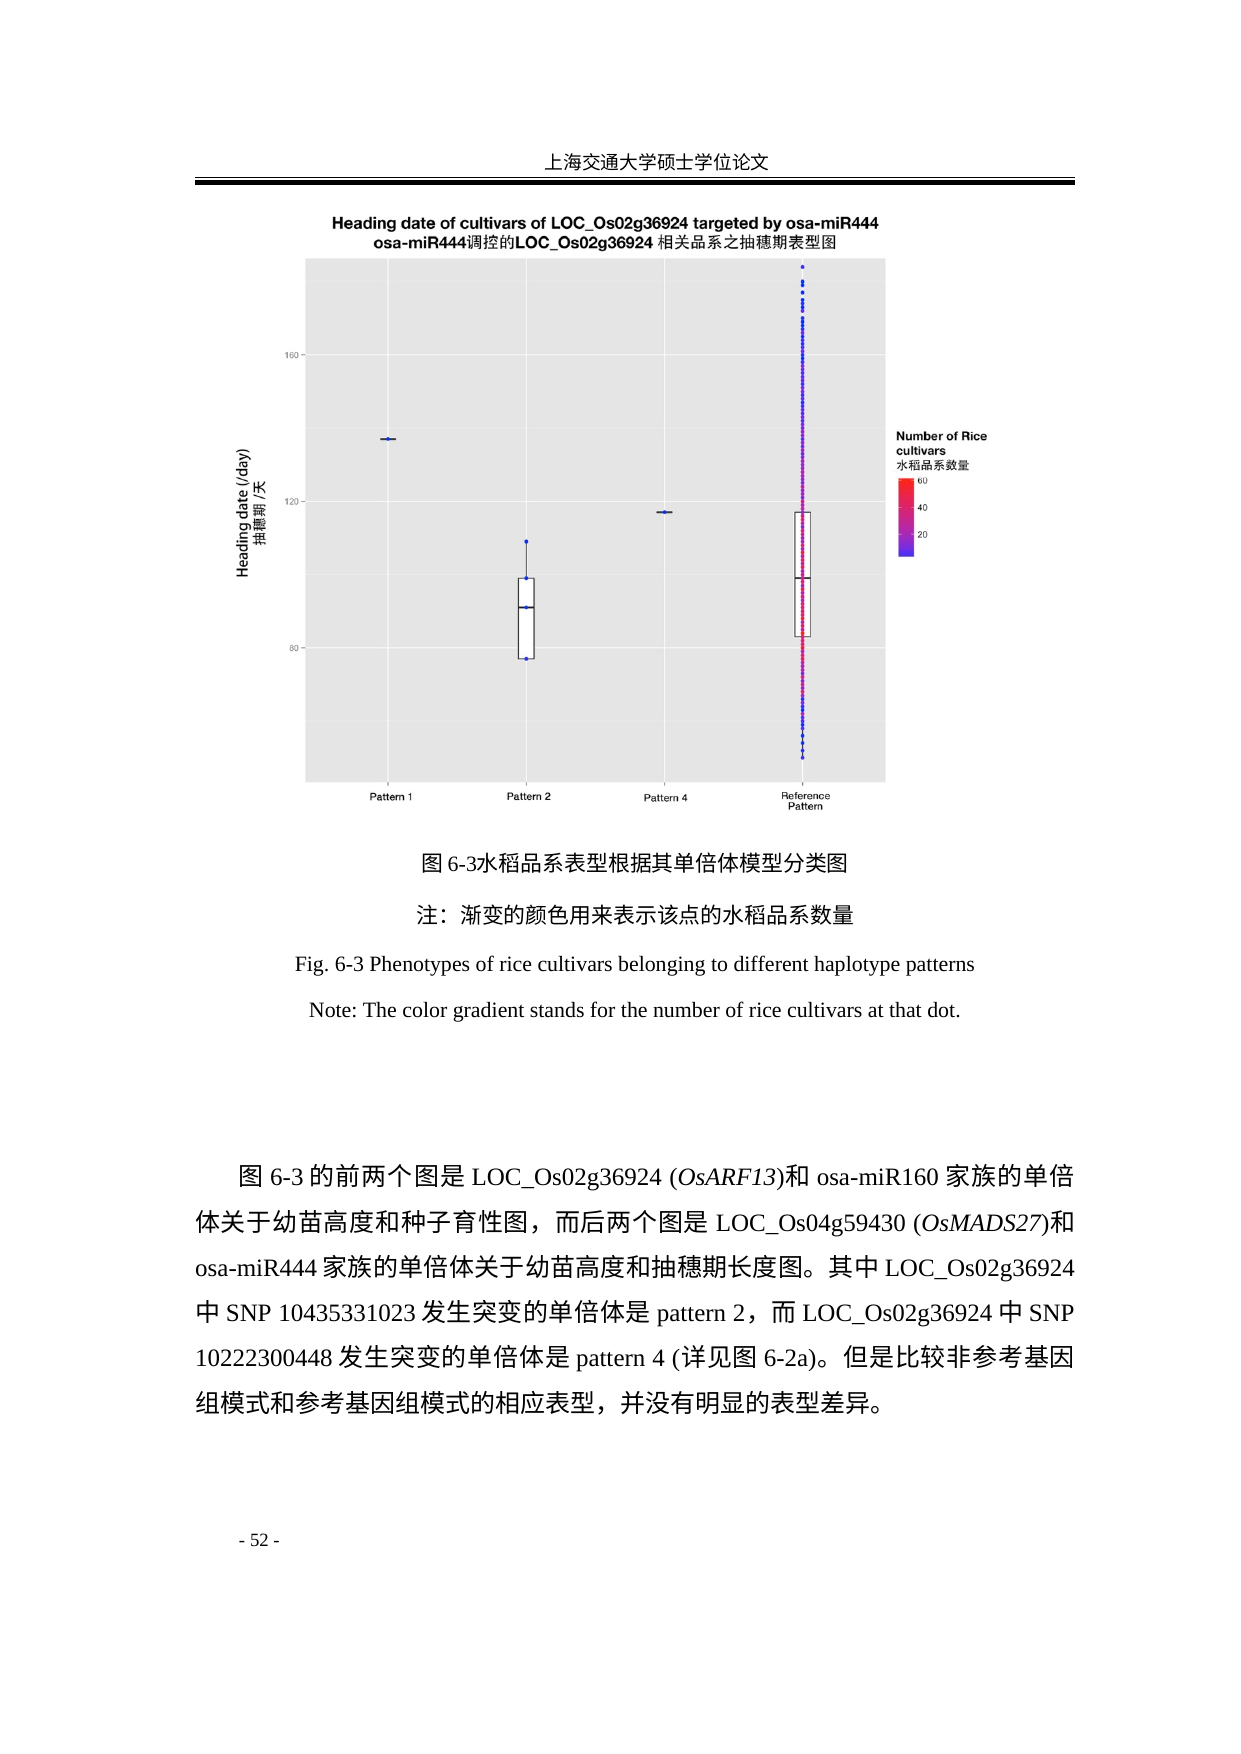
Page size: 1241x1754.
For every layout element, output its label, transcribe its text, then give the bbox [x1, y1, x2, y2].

text 图6-3水稻品系表型根据其单倍体模型分类图 [195, 846, 1075, 878]
picture [230, 211, 1040, 818]
text 注：渐变的颜色用来表示该点的水稻品系数量 [195, 898, 1075, 930]
text 图6-3的前两个图是LOC_Os02g36924 (OsARF13)和osa-miR160家族的单倍体关于幼苗高度和种子育性图，而后两个图是LOC_Os04g59430 (OsMADS27)和osa-miR444家族的单倍体关于幼苗高度和抽穗期长度图。其中LOC_Os02g36924中SNP 10435331023发生突变的单倍体是pattern 2，而LOC_Os02g36924中SNP 10222300448发生突变的单倍体是pattern 4 (详见图6-2a)。但是比较非参考基因组模式和参考基因组模式的相应表型，并没有明显的表型差异。 [195, 1157, 1075, 1419]
text Fig. 6-3 Phenotypes of rice cultivars belonging to different haplotype patterns [195, 951, 1075, 976]
text Note: The color gradient stands for the number of rice cultivars at that dot. [195, 997, 1075, 1022]
